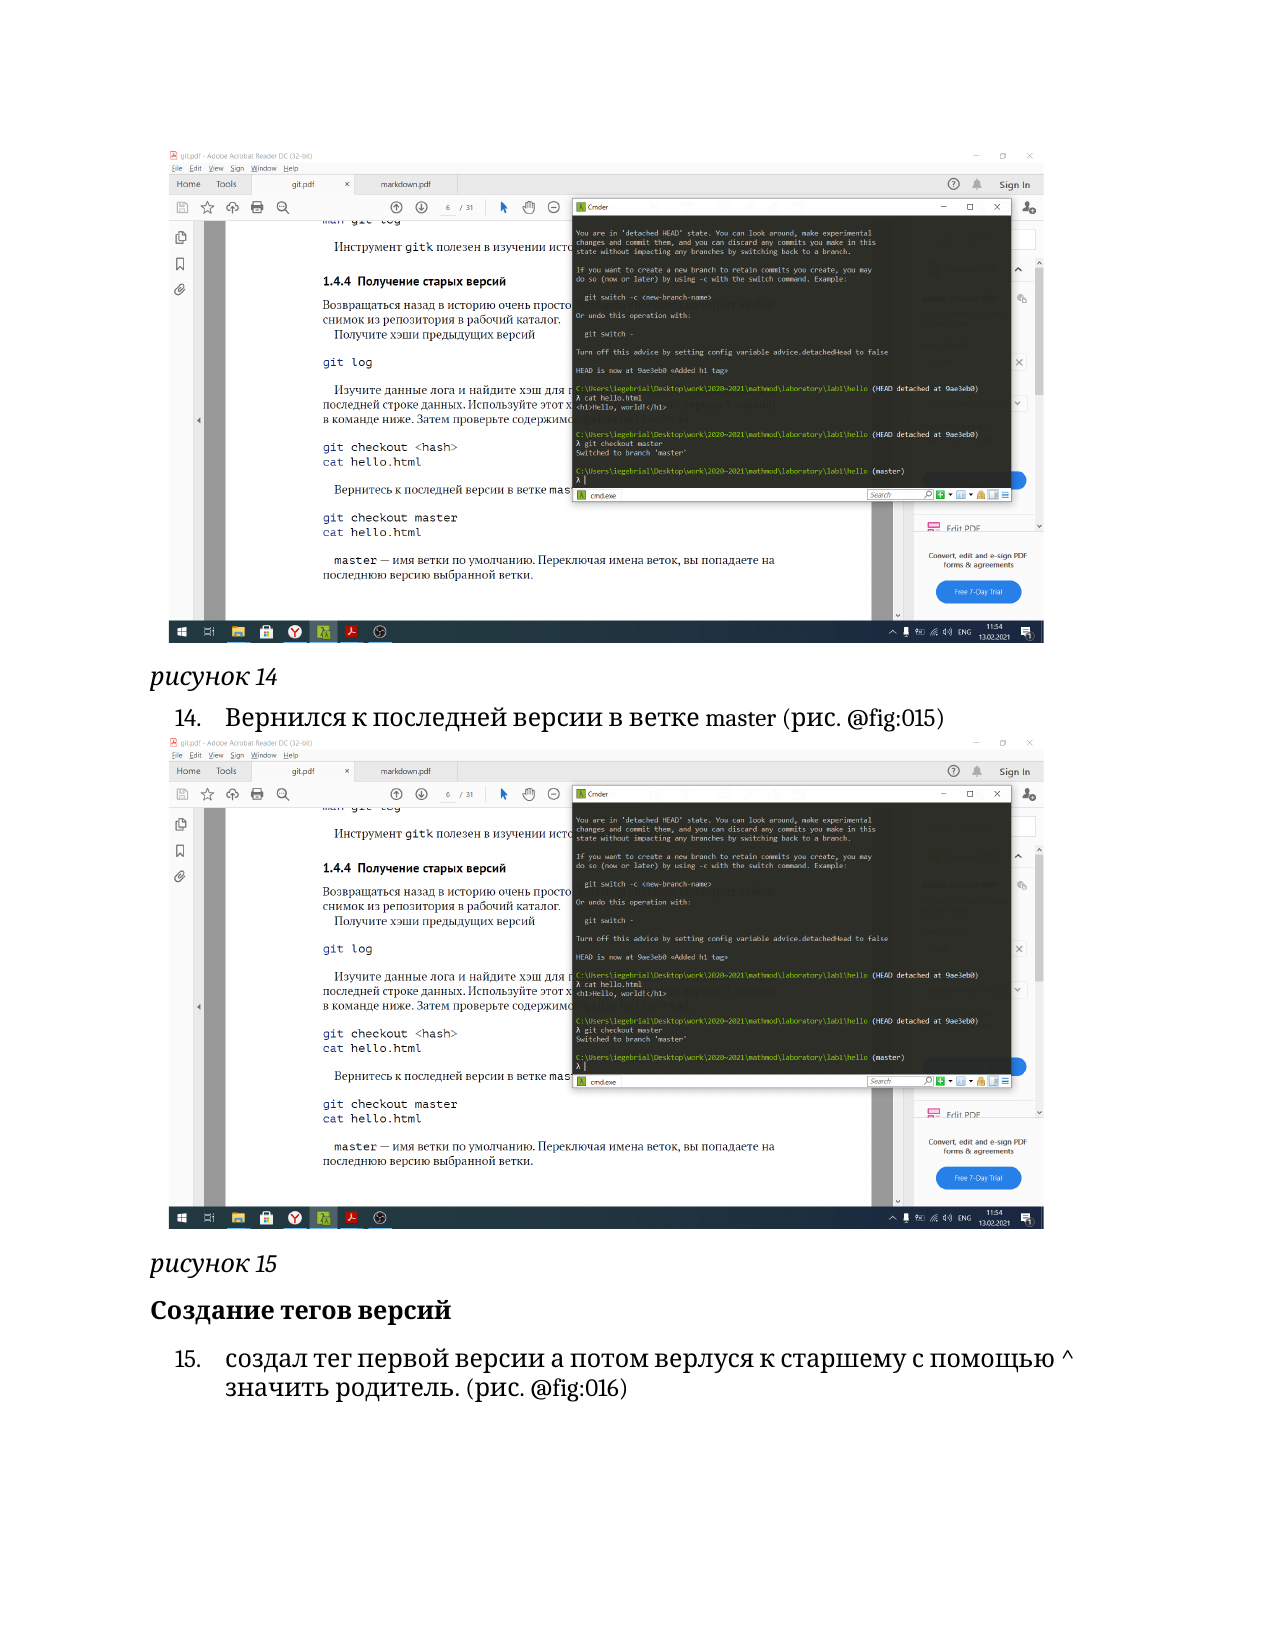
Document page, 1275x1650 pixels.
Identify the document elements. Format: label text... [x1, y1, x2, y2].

picture [168, 150, 1044, 643]
list Вернился к последней версии в ветке master (рис. @fig:015) [175, 704, 1125, 733]
text рисунок 15 [150, 1250, 1125, 1278]
text рисунок 14 [150, 663, 1125, 692]
text Создание тегов версий [150, 1297, 1125, 1326]
picture [168, 736, 1044, 1229]
list создал тег первой версии а потом верлуся к старшему с помощью ^ значить родитель. (рис. @fig:016) [175, 1345, 1125, 1402]
